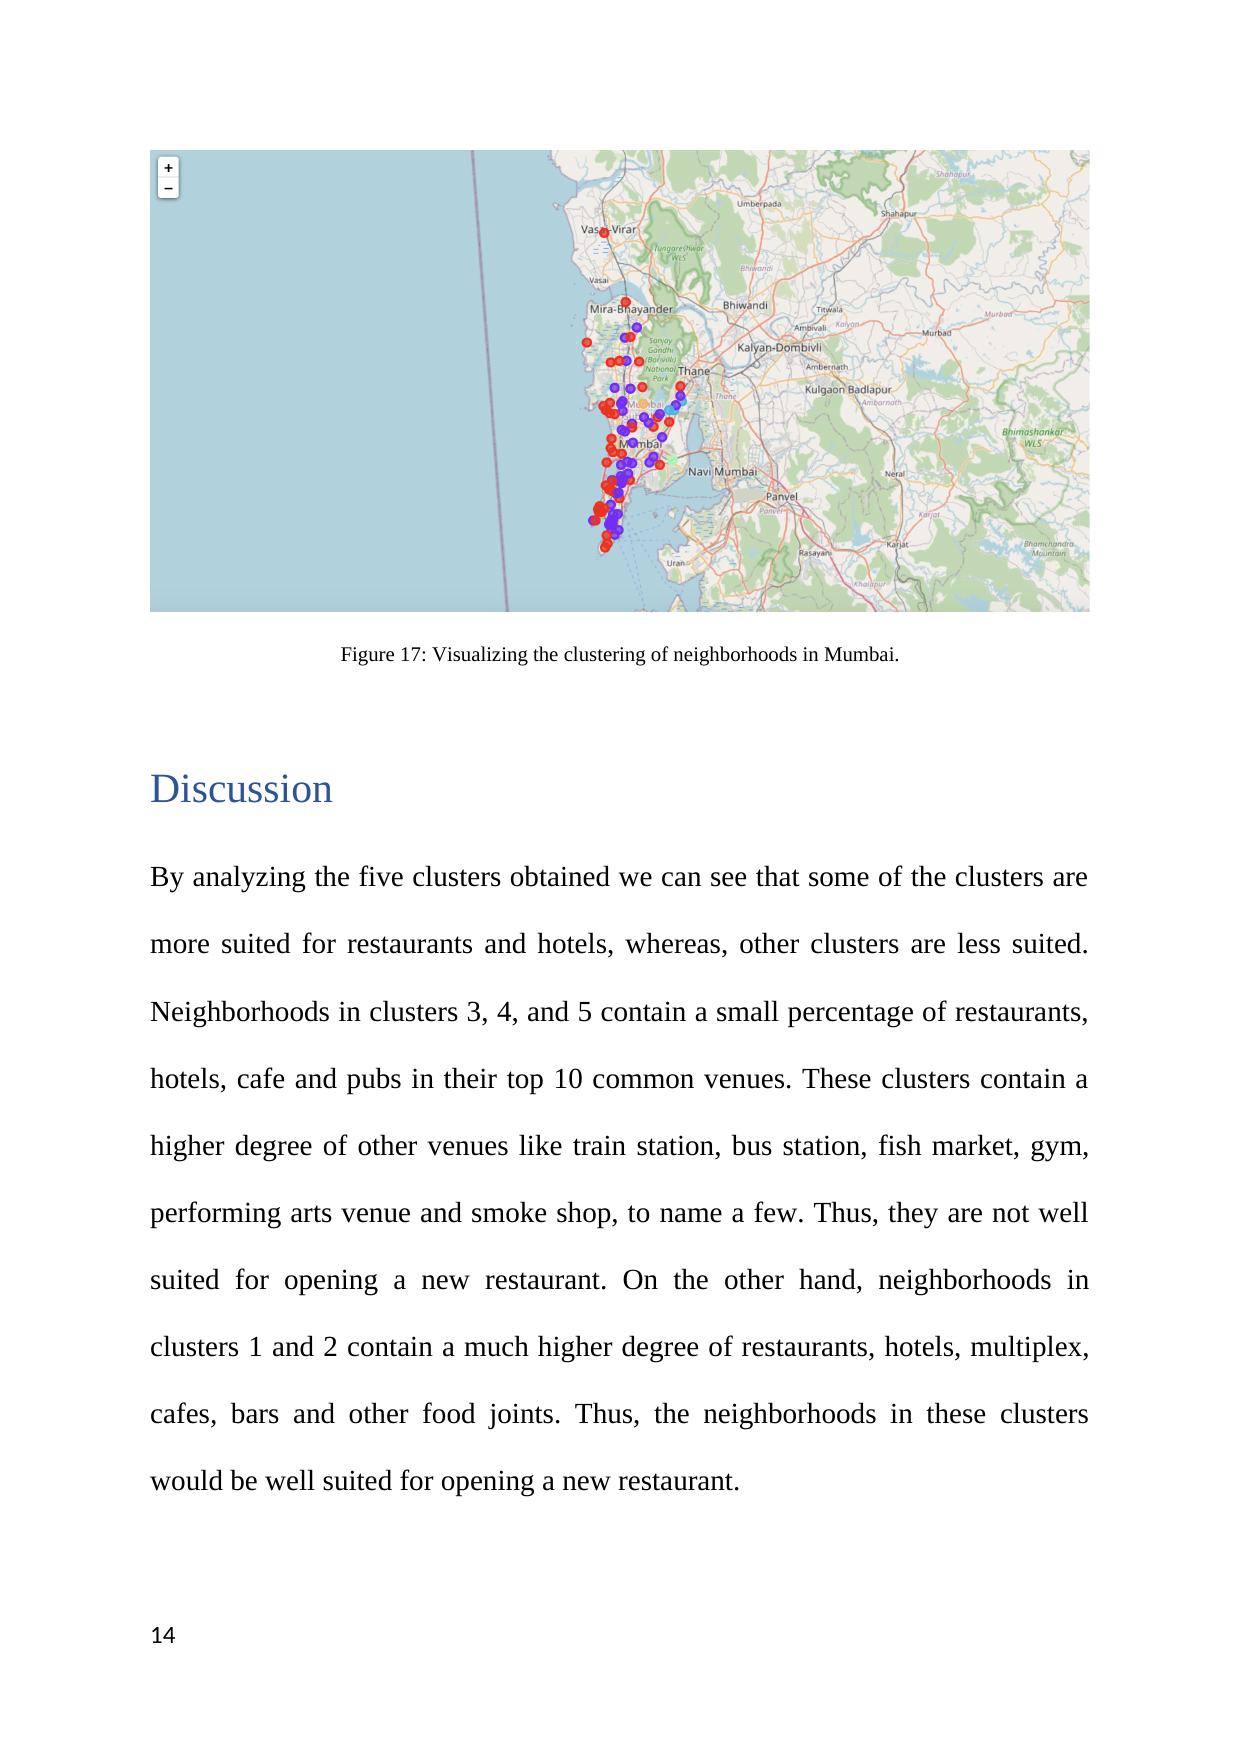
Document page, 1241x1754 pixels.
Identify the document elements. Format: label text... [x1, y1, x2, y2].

subtitle Discussion [150, 764, 1090, 812]
picture [150, 150, 1090, 612]
text By analyzing the five clusters obtained we can see that some of the clusters are more suited for restaurants and hotels, whereas, other clusters are less suited. Neighborhoods in clusters 3, 4, and 5 contain a small percentage of restaurants, hotels, cafe and pubs in their top 10 common venues. These clusters contain a higher degree of other venues like train station, bus station, fish market, gym, performing arts venue and smoke shop, to name a few. Thus, they are not well suited for opening a new restaurant. On the other hand, neighborhoods in clusters 1 and 2 contain a much higher degree of restaurants, hotels, multiplex, cafes, bars and other food joints. Thus, the neighborhoods in these clusters would be well suited for opening a new restaurant. [150, 859, 1090, 1497]
text Figure 17: Visualizing the clustering of neighborhoods in Mumbai. [150, 642, 1090, 666]
